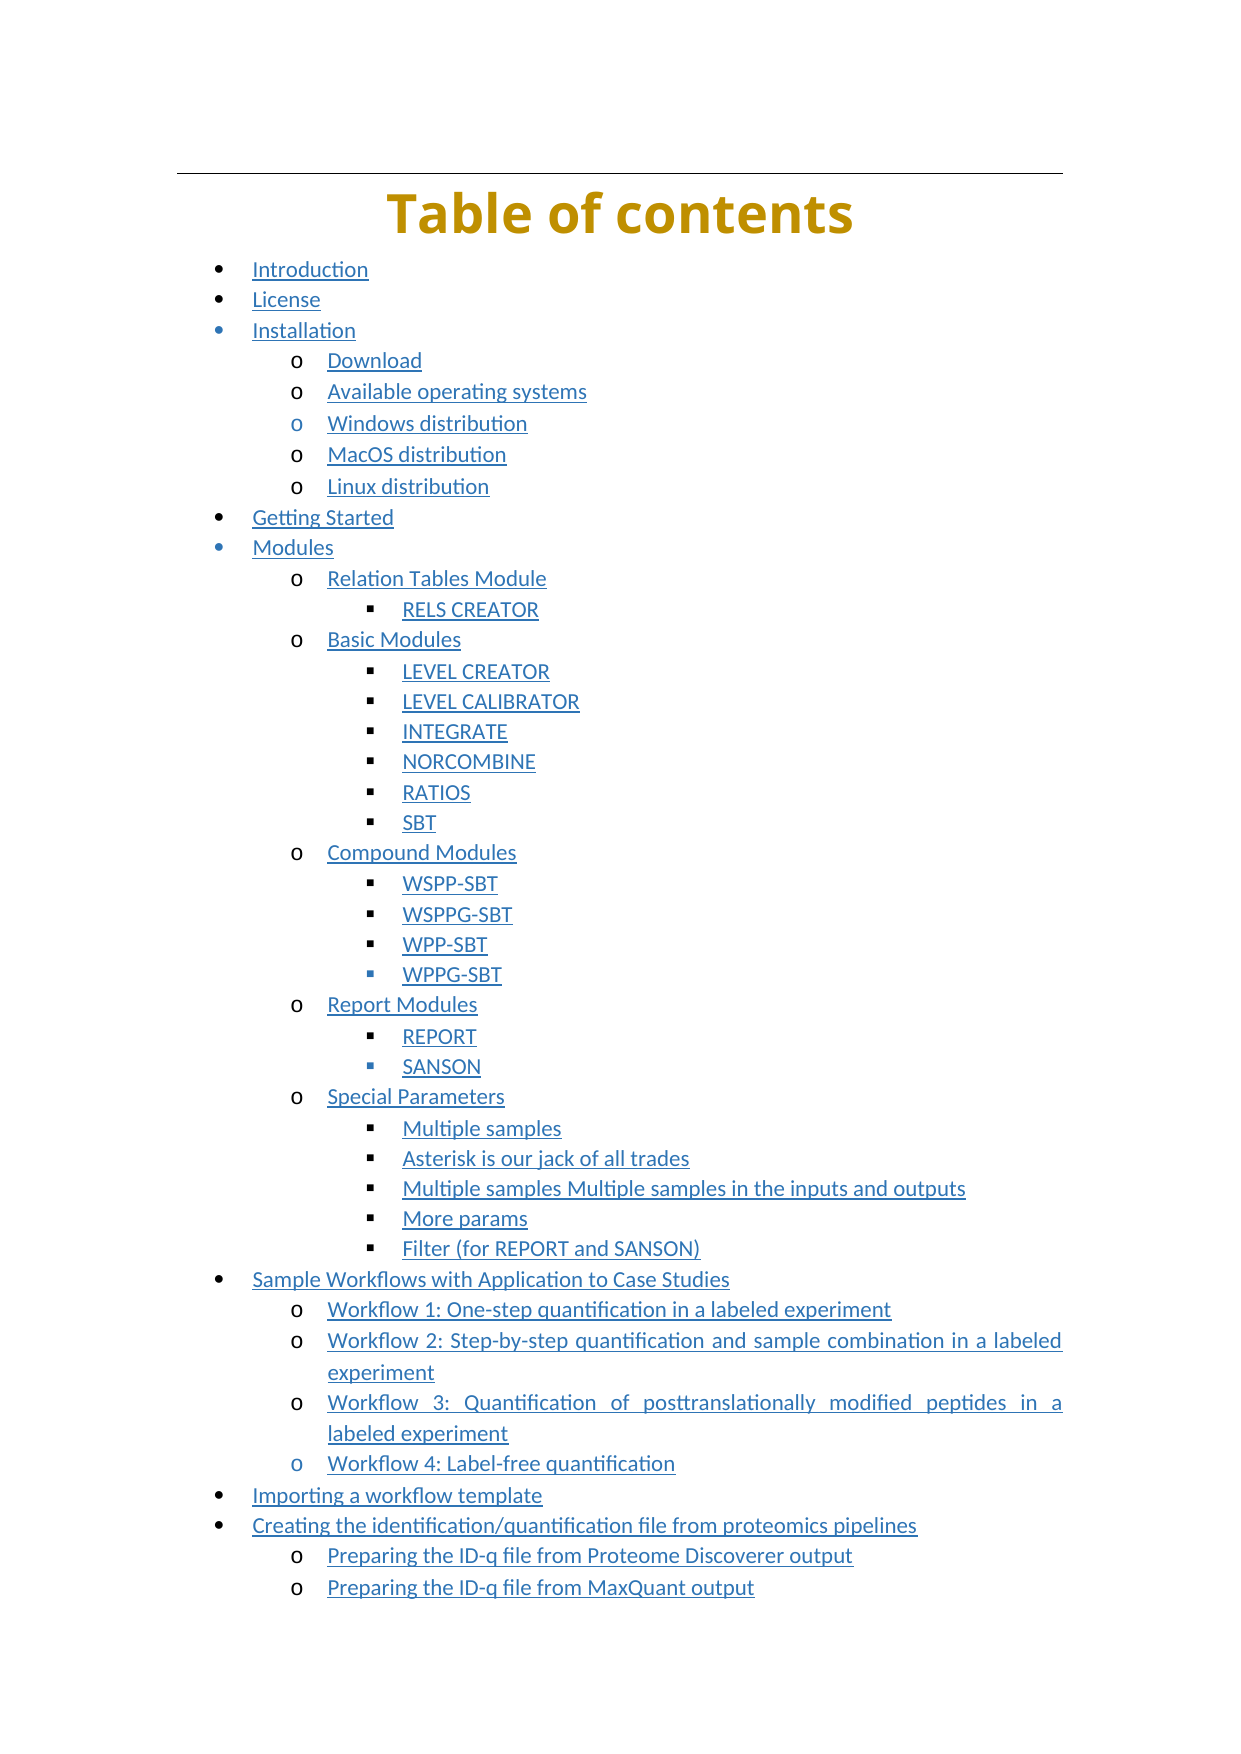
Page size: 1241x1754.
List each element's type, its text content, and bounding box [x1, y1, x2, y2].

list Filter (for REPORT and SANSON) [365, 1234, 1063, 1262]
list LEVEL CALIBRATOR [365, 687, 1063, 715]
list Installation [215, 316, 1063, 344]
list Creating the identification/quantification file from proteomics pipelines [215, 1511, 1063, 1539]
list Special Parameters [290, 1082, 1063, 1111]
list Preparing the ID-q file from MaxQuant output [290, 1573, 1063, 1602]
list RATIOS [365, 778, 1063, 806]
list Asterisk is our jack of all trades [365, 1144, 1063, 1172]
list Relation Tables Module [290, 564, 1063, 593]
list Workflow 2: Step-by-step quantification and sample combination in a labeled experiment [290, 1326, 1063, 1386]
list Importing a workflow template [215, 1481, 1063, 1509]
list REPORT [365, 1022, 1063, 1050]
list NORCOMBINE [365, 747, 1063, 775]
list Getting Started [215, 503, 1063, 531]
list License [215, 286, 1063, 313]
list Workflow 1: One-step quantification in a labeled experiment [290, 1295, 1063, 1324]
list Report Modules [290, 990, 1063, 1019]
list SANSON [365, 1052, 1063, 1080]
list RELS CREATOR [365, 595, 1063, 623]
list Available operating systems [290, 377, 1063, 407]
list More params [365, 1204, 1063, 1232]
list LEVEL CREATOR [365, 657, 1063, 685]
list Download [290, 346, 1063, 375]
list Compound Modules [290, 838, 1063, 867]
list WPPG-SBT [365, 960, 1063, 988]
list MacOS distribution [290, 440, 1063, 469]
list INTEGRATE [365, 717, 1063, 745]
list Workflow 3: Quantification of posttranslationally modified peptides in a labeled experiment [290, 1388, 1063, 1447]
list Multiple samples Multiple samples in the inputs and outputs [365, 1174, 1063, 1202]
list WSPP-SBT [365, 869, 1063, 897]
list Introduction [215, 255, 1063, 283]
list Workflow 4: Label-free quantification [290, 1449, 1063, 1479]
list Basic Modules [290, 625, 1063, 654]
list SBT [365, 808, 1063, 836]
list Multiple samples [365, 1114, 1063, 1142]
list Sample Workflows with Application to Case Studies [215, 1265, 1063, 1293]
list WPP-SBT [365, 930, 1063, 958]
list WSPPG-SBT [365, 900, 1063, 928]
list Windows distribution [290, 409, 1063, 438]
list Linux distribution [290, 472, 1063, 501]
list Preparing the ID-q file from Proteome Discoverer output [290, 1541, 1063, 1571]
subtitle Table of contents [177, 174, 1063, 249]
list Modules [215, 533, 1063, 561]
